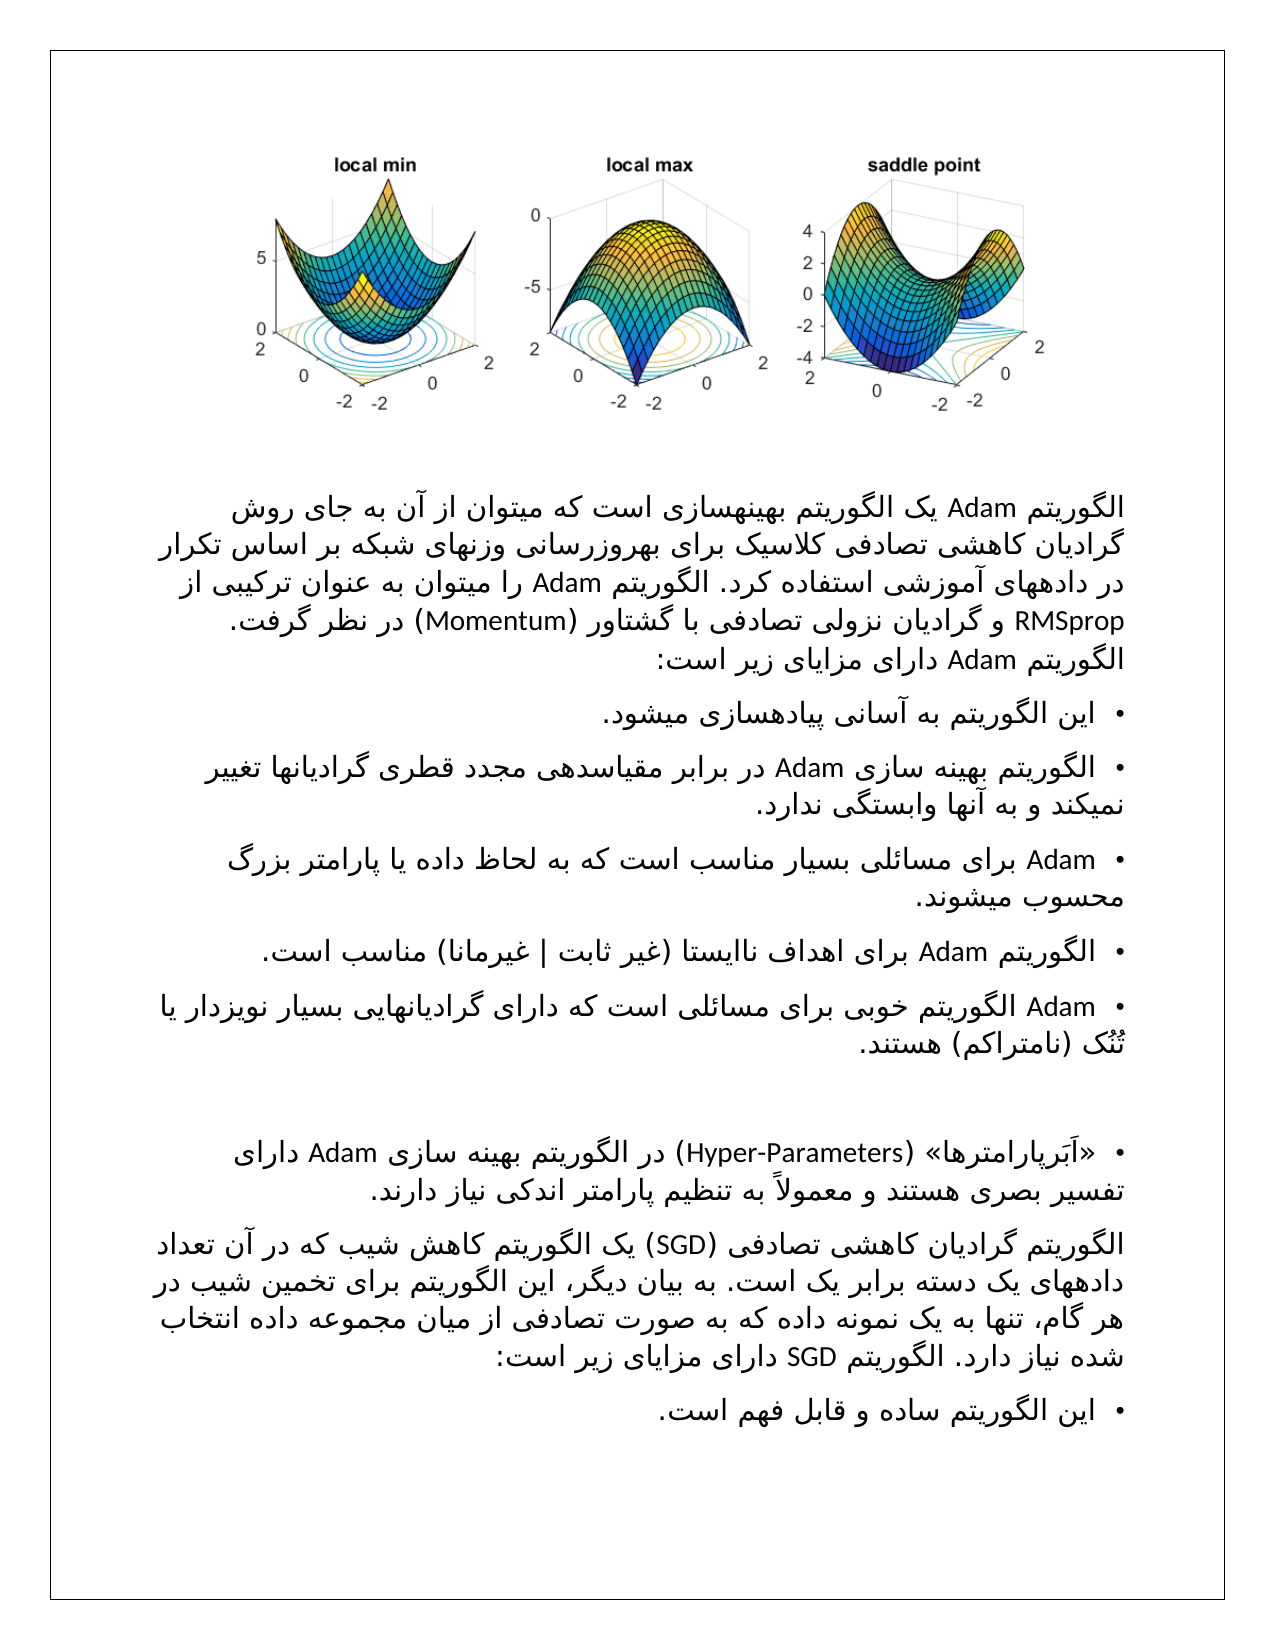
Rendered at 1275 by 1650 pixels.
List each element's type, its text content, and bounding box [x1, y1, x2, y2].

text الگوریتم Adam یک الگوریتم بهینهسازی است که میتوان از آن به جای روش گرادیان کاهشی تصادفی کلاسیک برای بهروزرسانی وزنهای شبکه بر اساس تکرار در دادههای آموزشی استفاده کرد. الگوریتم Adam را میتوان به عنوان ترکیبی از RMSprop و گرادیان نزولی تصادفی با گشتاور (Momentum) در نظر گرفت. الگوریتم Adam دارای مزایای زیر است: [150, 489, 1125, 676]
text • Adam برای مسائلی بسیار مناسب است که به لحاظ داده یا پارامتر بزرگ محسوب میشوند. [150, 841, 1125, 913]
picture [150, 150, 1125, 415]
text • الگوریتم بهینه سازی Adam در برابر مقیاسدهی مجدد قطری گرادیانها تغییر نمیکند و به آنها وابستگی ندارد. [150, 749, 1125, 822]
text • Adam الگوریتم خوبی برای مسائلی است که دارای گرادیانهایی بسیار نویزدار یا تُنُک (نامتراکم) هستند. [150, 988, 1125, 1060]
text • این الگوریتم به آسانی پیادهسازی میشود. [150, 696, 1125, 730]
text • الگوریتم Adam برای اهداف ناایستا (غیر ثابت | غیرمانا) مناسب است. [150, 933, 1125, 968]
text • این الگوریتم ساده و قابل فهم است. [150, 1393, 1125, 1427]
text الگوریتم گرادیان کاهشی تصادفی (SGD) یک الگوریتم کاهش شیب که در آن تعداد دادههای یک دسته برابر یک است. به بیان دیگر، این الگوریتم برای تخمین شیب در هر گام، تنها به یک نمونه داده که به صورت تصادفی از میان مجموعه داده انتخاب شده نیاز دارد. الگوریتم SGD دارای مزایای زیر است: [150, 1226, 1125, 1373]
text • «اَبَرپارامترها» (Hyper-Parameters) در الگوریتم بهینه سازی Adam دارای تفسیر بصری هستند و معمولاً به تنظیم پارامتر اندکی نیاز دارند. [150, 1134, 1125, 1207]
